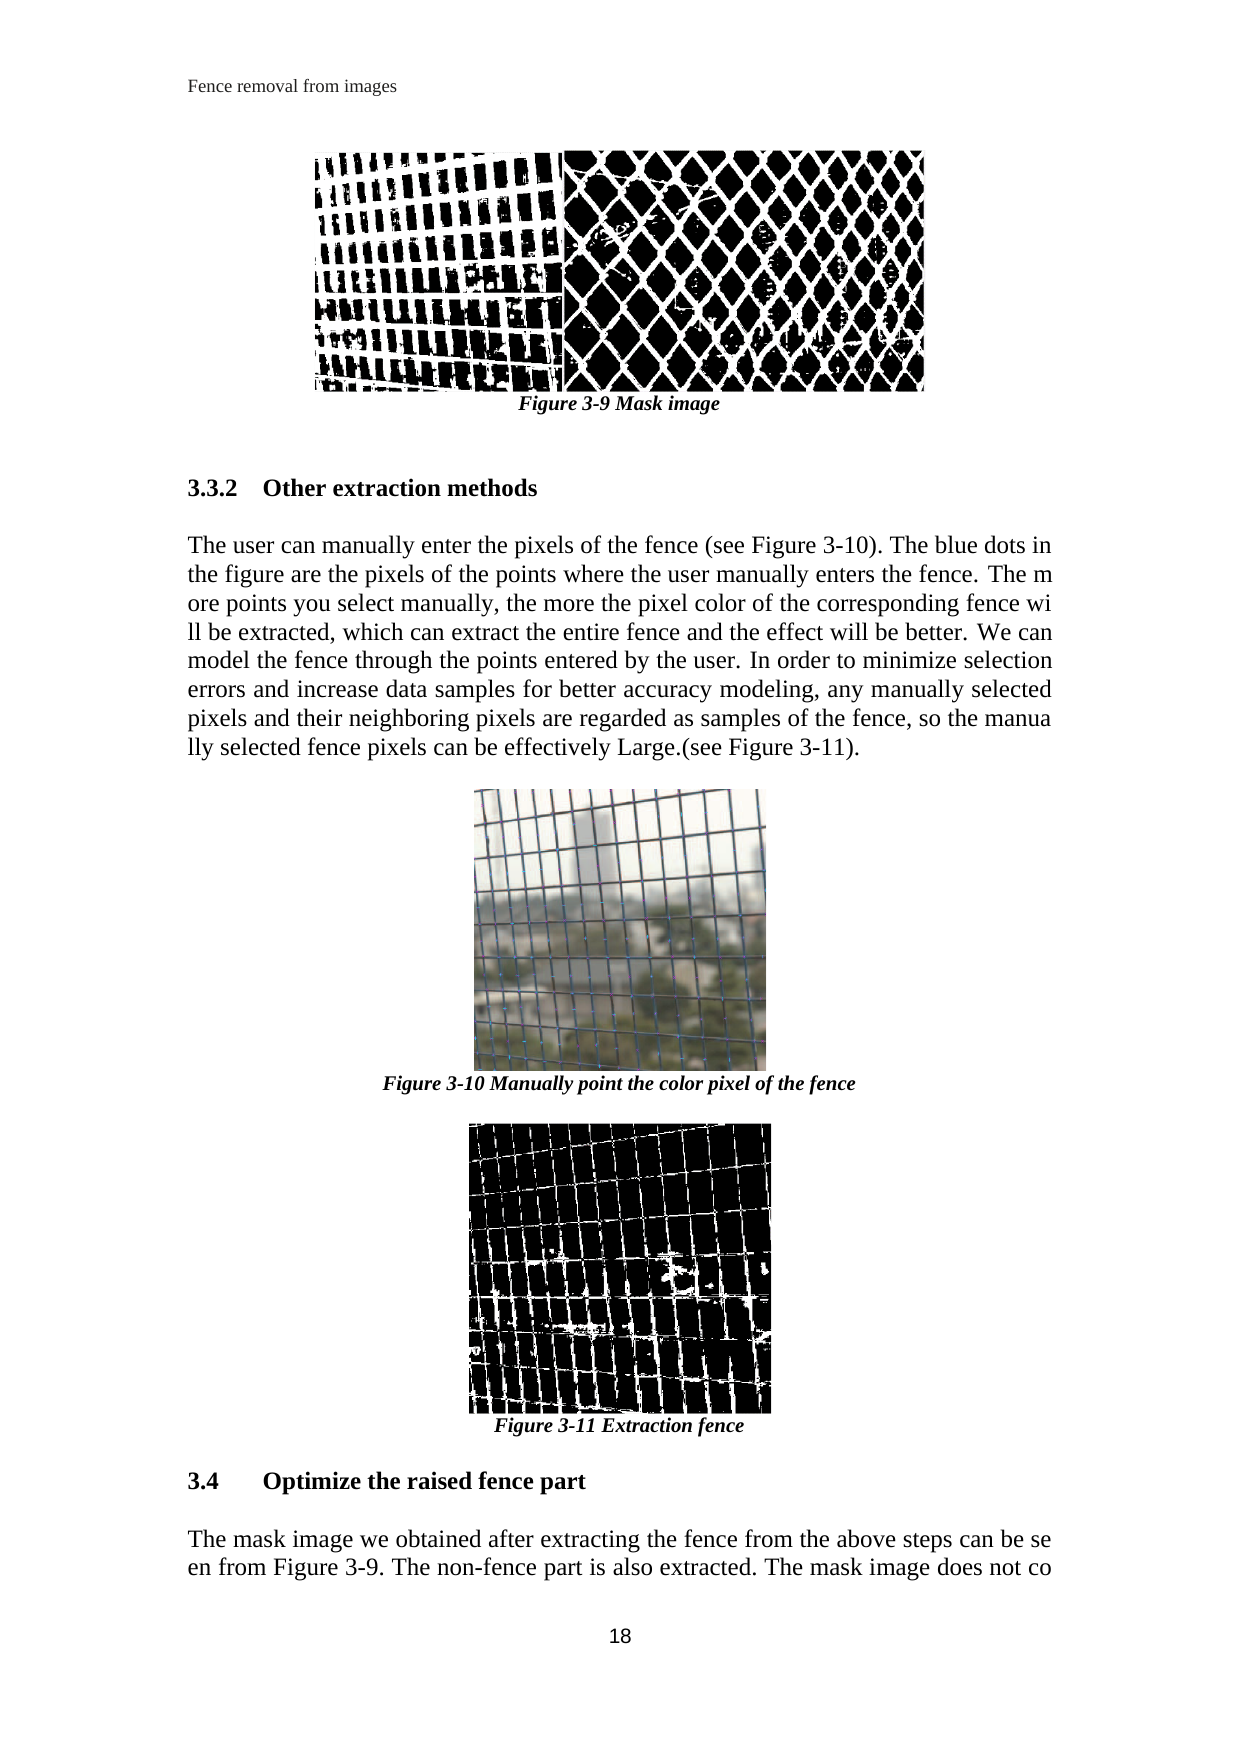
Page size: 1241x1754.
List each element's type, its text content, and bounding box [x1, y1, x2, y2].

text Figure 3-10 Manually point the color pixel of the fence [187, 1071, 1053, 1095]
picture [314, 150, 926, 392]
text Figure 3-11 Extraction fence [187, 1413, 1053, 1437]
picture [469, 1123, 772, 1414]
text 3.4 Optimize the raised fence part [187, 1466, 1053, 1495]
text Figure 3-9 Mask image [187, 391, 1053, 415]
text 3.3.2 Other extraction methods [187, 473, 1053, 502]
text The user can manually enter the pixels of the fence (see Figure 3-10). The blue dots in the figure are the pixels of the points where the user manually enters the fence. The more points you select manually, the more the pixel color of the corresponding fence will be extracted, which can extract the entire fence and the effect will be better. We can model the fence through the points entered by the user. In order to minimize selection errors and increase data samples for better accuracy modeling, any manually selected pixels and their neighboring pixels are regarded as samples of the fence, so the manually selected fence pixels can be effectively Large.(see Figure 3-11). [187, 559, 1053, 760]
picture [474, 789, 767, 1071]
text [187, 1524, 1053, 1581]
